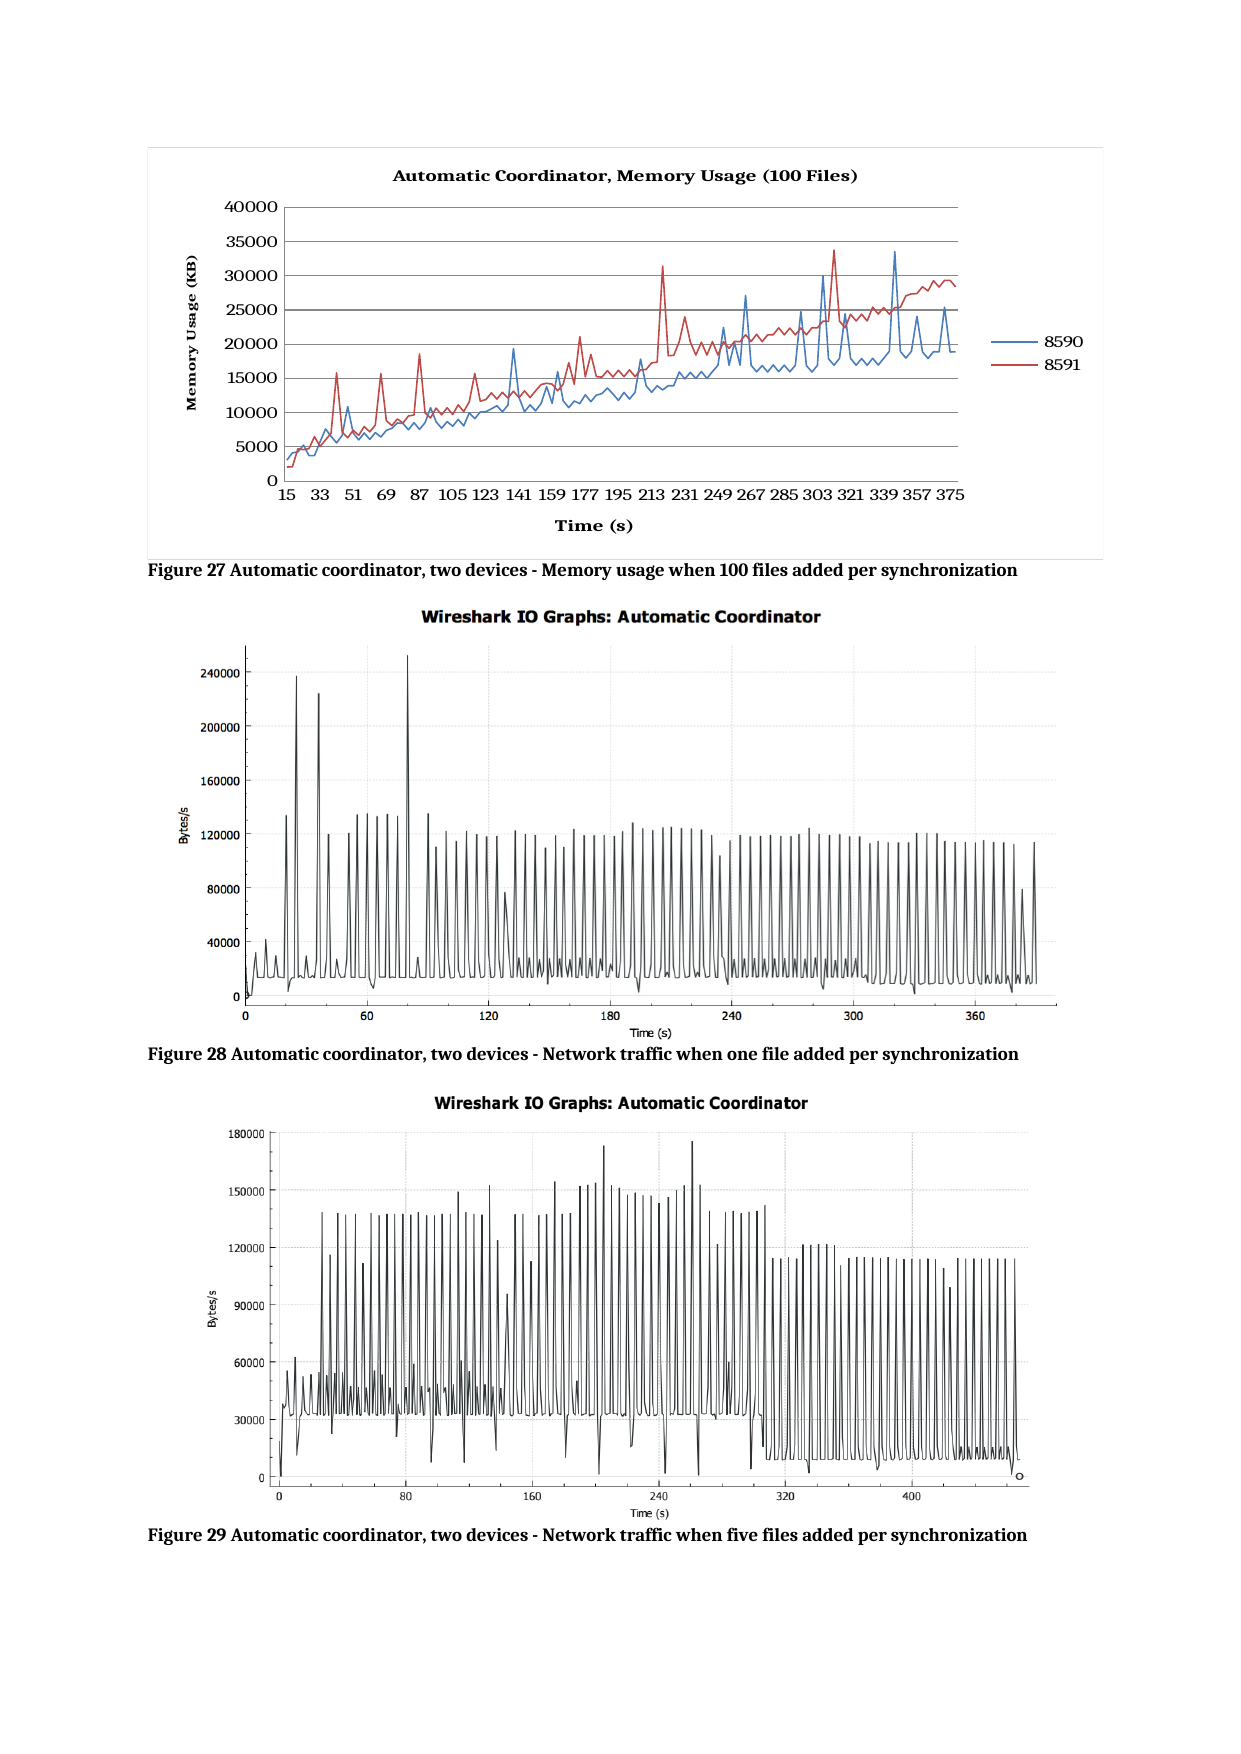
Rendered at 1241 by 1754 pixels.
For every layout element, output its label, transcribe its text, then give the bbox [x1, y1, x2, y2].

text Figure 27 Automatic coordinator, two devices - Memory usage when 100 files added per synchronization [148, 560, 1092, 581]
text Figure 29 Automatic coordinator, two devices - Network traffic when five files added per synchronization [148, 1524, 1092, 1546]
picture [170, 601, 1070, 1044]
text Figure 28 Automatic coordinator, two devices - Network traffic when one file added per synchronization [148, 1044, 1092, 1065]
